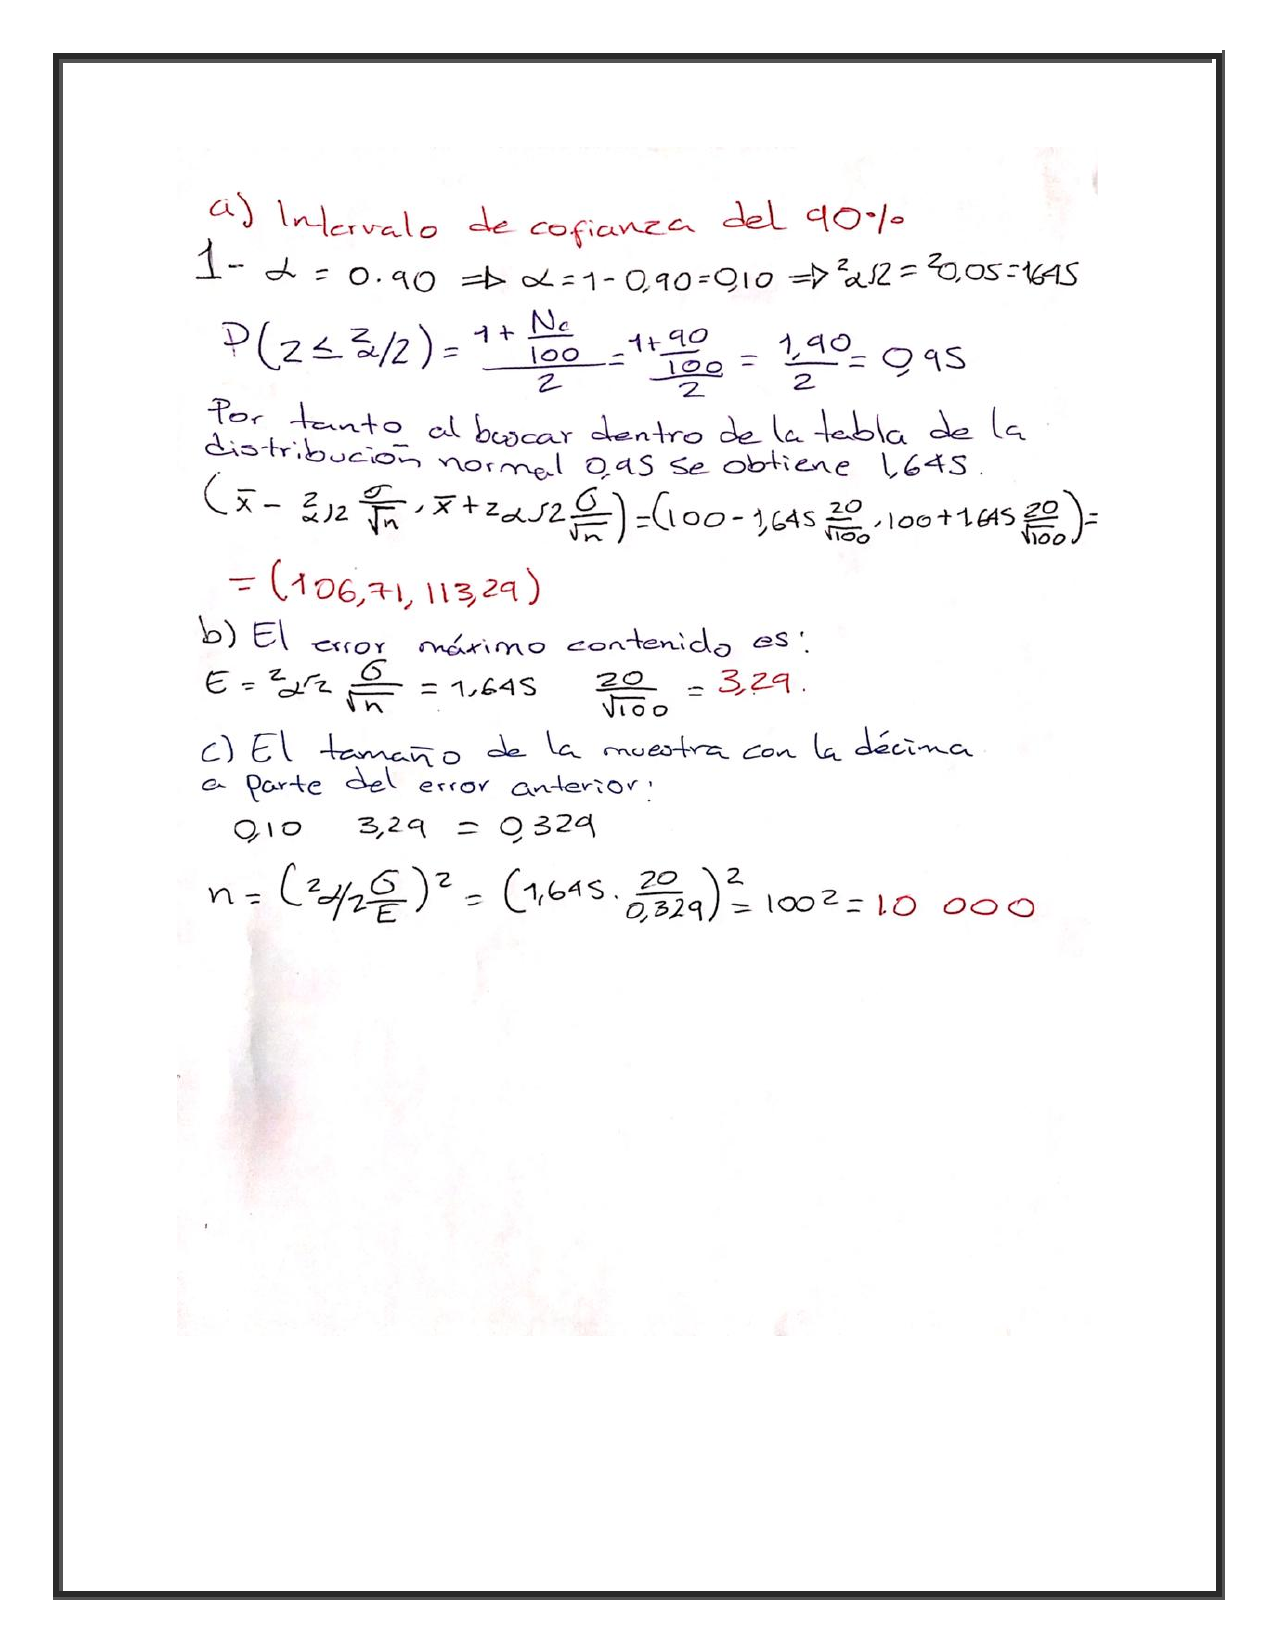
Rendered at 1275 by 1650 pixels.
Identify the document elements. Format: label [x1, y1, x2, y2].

picture [177, 147, 1098, 1336]
